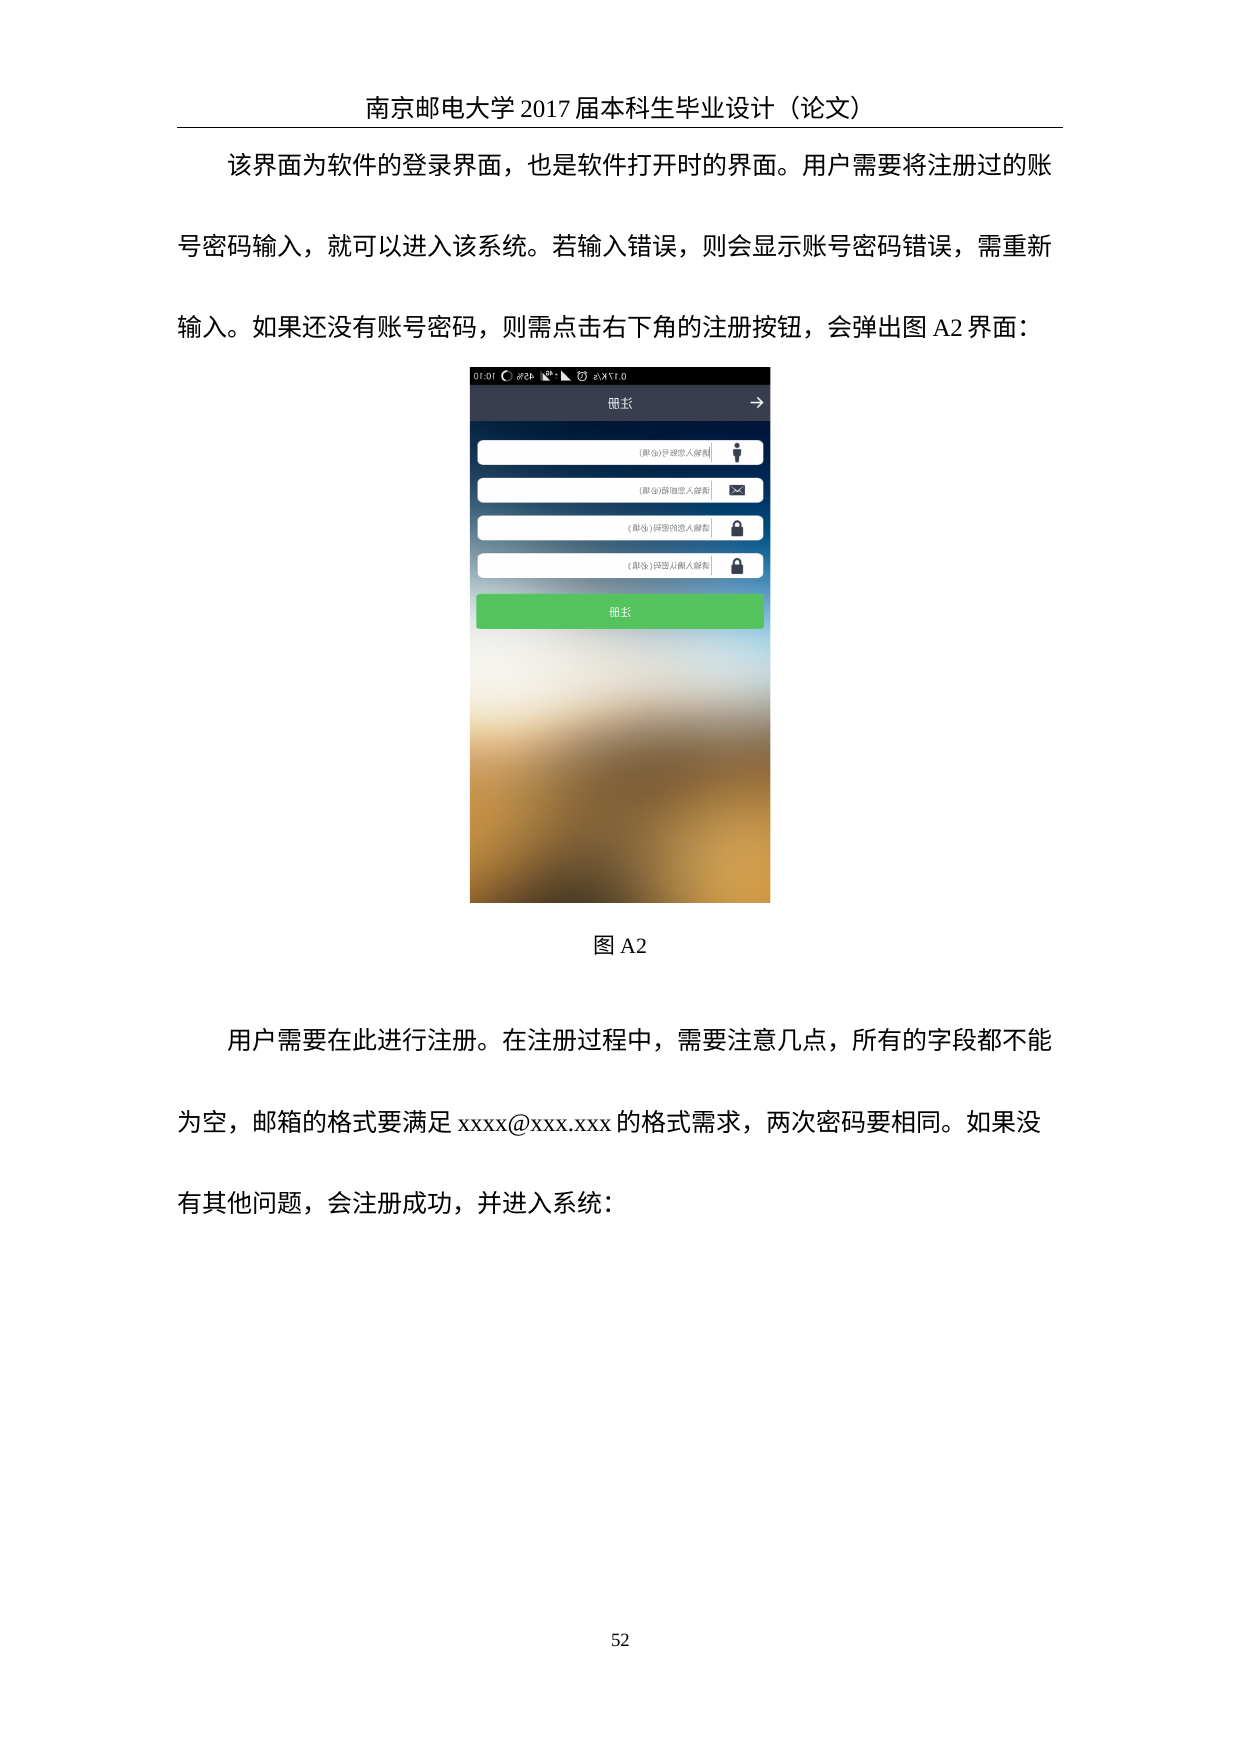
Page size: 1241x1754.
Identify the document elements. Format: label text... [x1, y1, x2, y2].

text 用户需要在此进行注册。在注册过程中，需要注意几点，所有的字段都不能为空，邮箱的格式要满足xxxx@xxx.xxx的格式需求，两次密码要相同。如果没有其他问题，会注册成功，并进入系统： [177, 1006, 1063, 1234]
text 该界面为软件的登录界面，也是软件打开时的界面。用户需要将注册过的账号密码输入，就可以进入该系统。若输入错误，则会显示账号密码错误，需重新输入。如果还没有账号密码，则需点击右下角的注册按钮，会弹出图A2界面： [177, 131, 1063, 358]
picture [469, 367, 771, 903]
text 图A2 [177, 927, 1063, 960]
